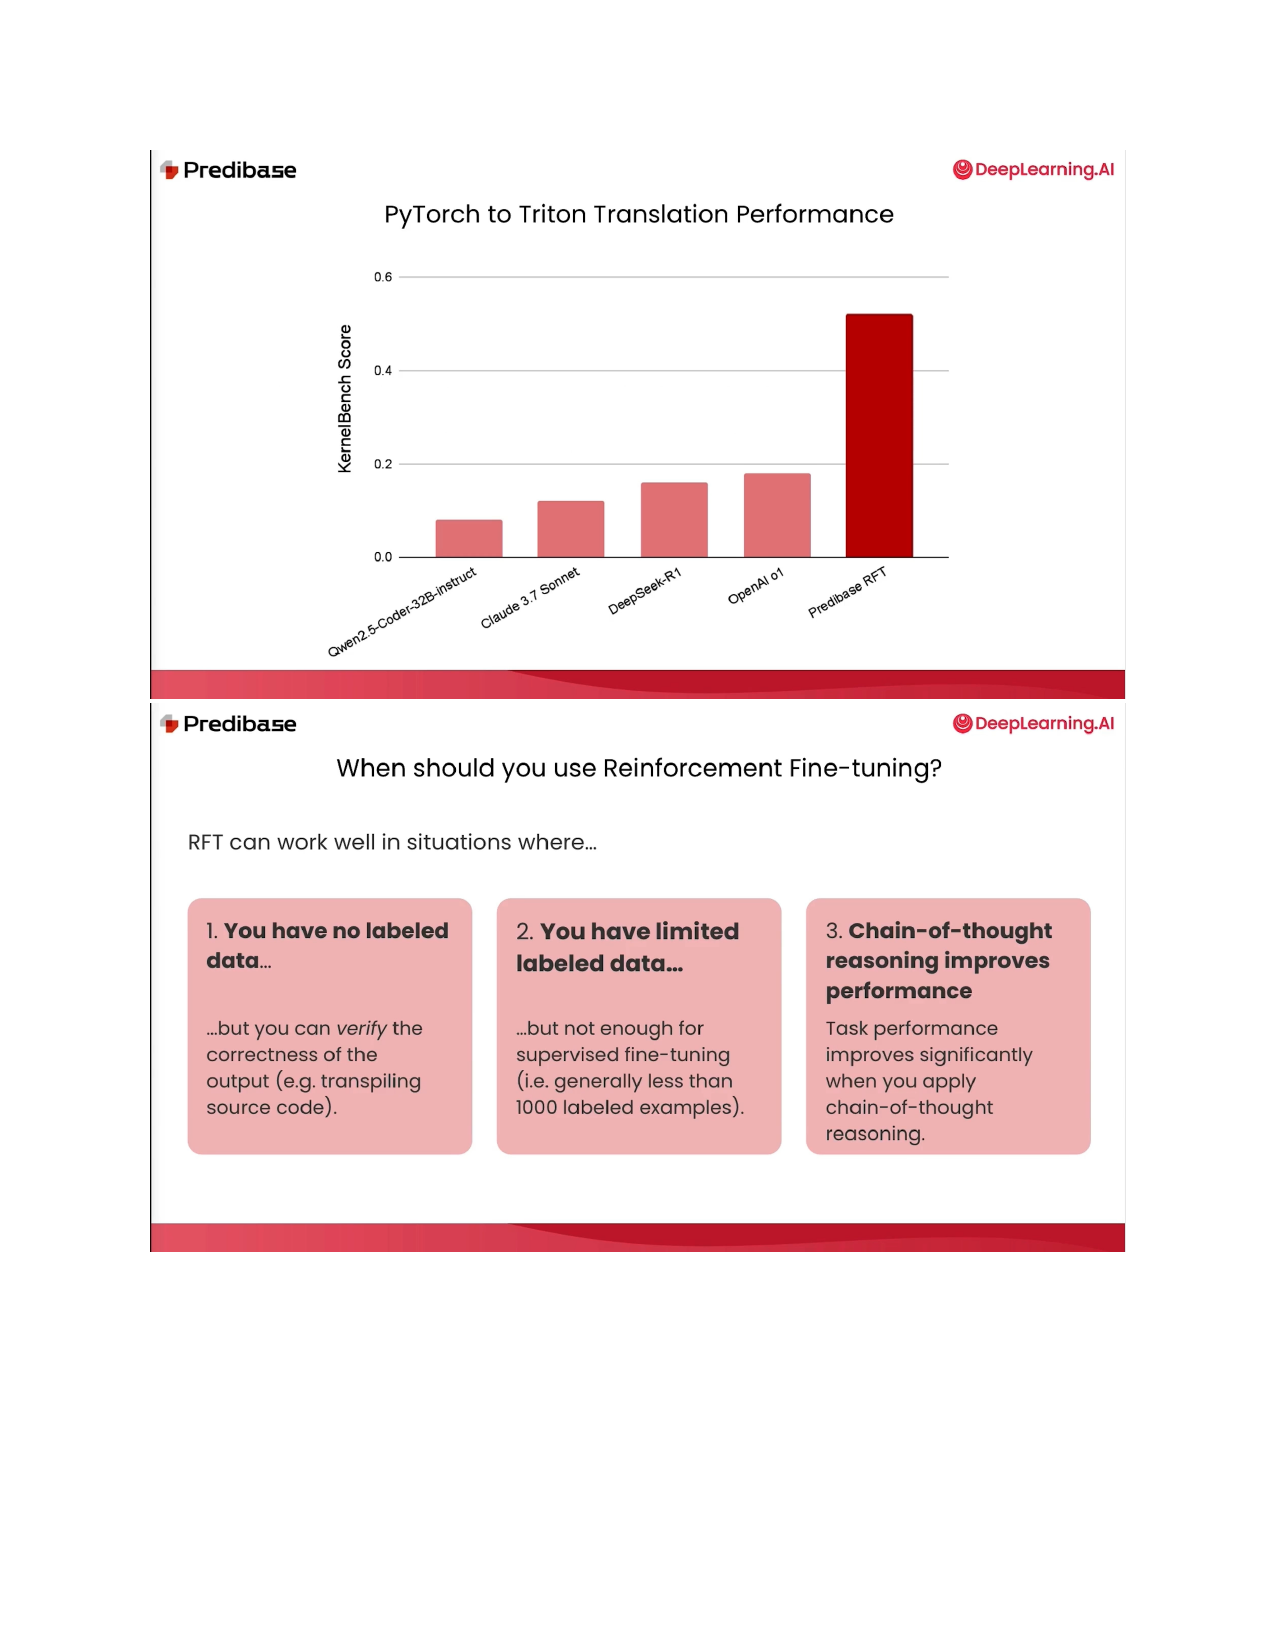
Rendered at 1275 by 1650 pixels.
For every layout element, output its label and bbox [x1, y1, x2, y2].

picture [150, 703, 1125, 1252]
picture [150, 150, 1125, 699]
